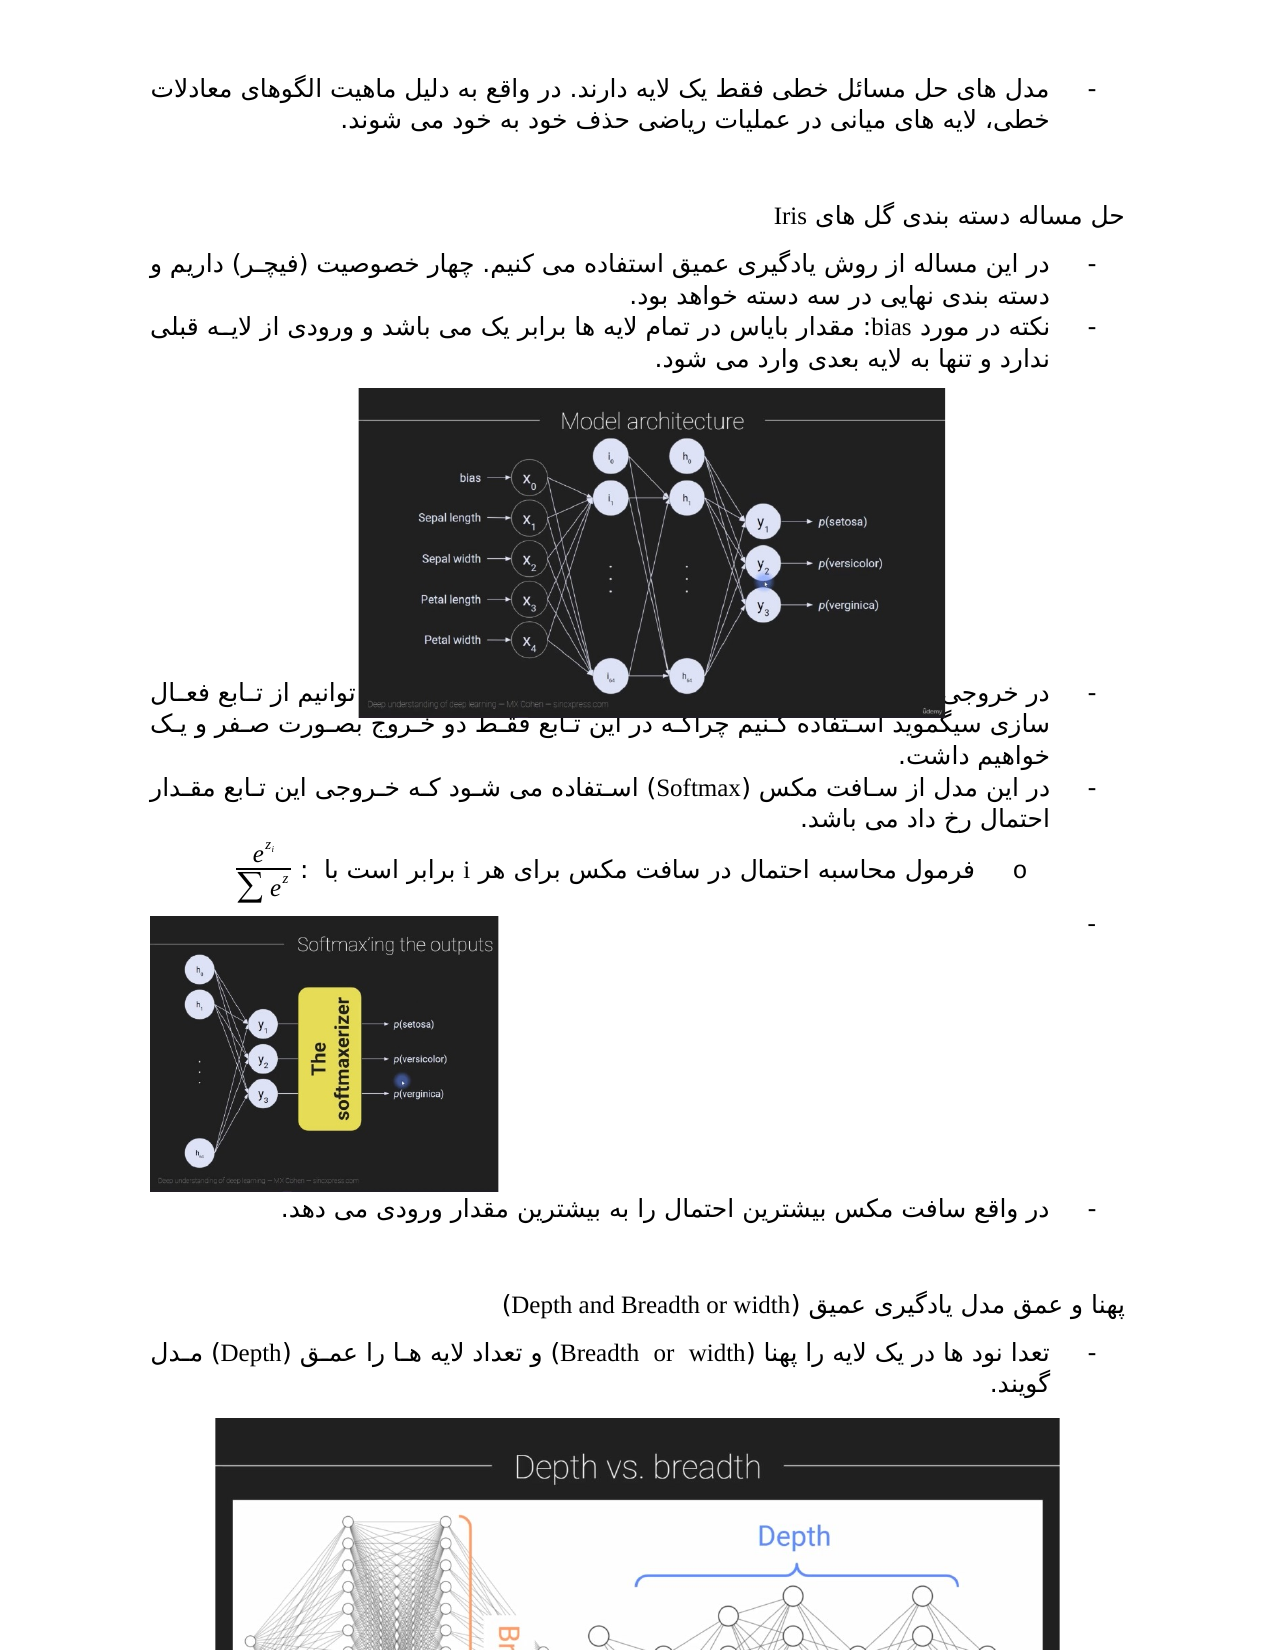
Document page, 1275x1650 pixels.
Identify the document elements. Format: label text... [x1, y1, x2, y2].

list در این مدل از سافت مکس (Softmax) استفاده می شود که خروجی این تابع مقدار احتمال رخ داد می باشد. [150, 773, 1087, 833]
list تعدا نود ها در یک لایه را پهنا (Breadth or width) و تعداد لایه ها را عمق (Depth) مدل گویند. [150, 1338, 1087, 1399]
list مدل های حل مسائل خطی فقط یک لایه دارند. در واقع به دلیل ماهیت الگوهای معادلات خطی، لایه های میانی در عملیات ریاضی حذف خود به خود می شوند. [150, 74, 1087, 134]
text حل مساله دسته بندی گل های Iris [150, 201, 1125, 230]
list در خروجی این مدل که سه دسته از گل ها باید مشخص شوند، نمی توانیم از تابع فعال سازی سیگموید استفاده کنیم چراکه در این تابع فقط دو خروج بصورت صفر و یک خواهیم داشت. [150, 678, 1087, 770]
list در واقع سافت مکس بیشترین احتمال را به بیشترین مقدار ورودی می دهد. [150, 1194, 1087, 1223]
picture [215, 1418, 1060, 1650]
text پهنا و عمق مدل یادگیری عمیق (Depth and Breadth or width) [150, 1290, 1125, 1319]
list در این مساله از روش یادگیری عمیق استفاده می کنیم. چهار خصوصیت (فیچر) داریم و دسته بندی نهایی در سه دسته خواهد بود. [150, 249, 1087, 310]
list نکته در مورد bias: مقدار بایاس در تمام لایه ها برابر یک می باشد و ورودی از لایه قبلی ندارد و تنها به لایه بعدی وارد می شود. [150, 312, 1087, 373]
list فرمول محاسبه احتمال در سافت مکس برای هر i برابر است با : [150, 836, 1012, 905]
picture [358, 388, 946, 718]
picture [150, 916, 499, 1192]
